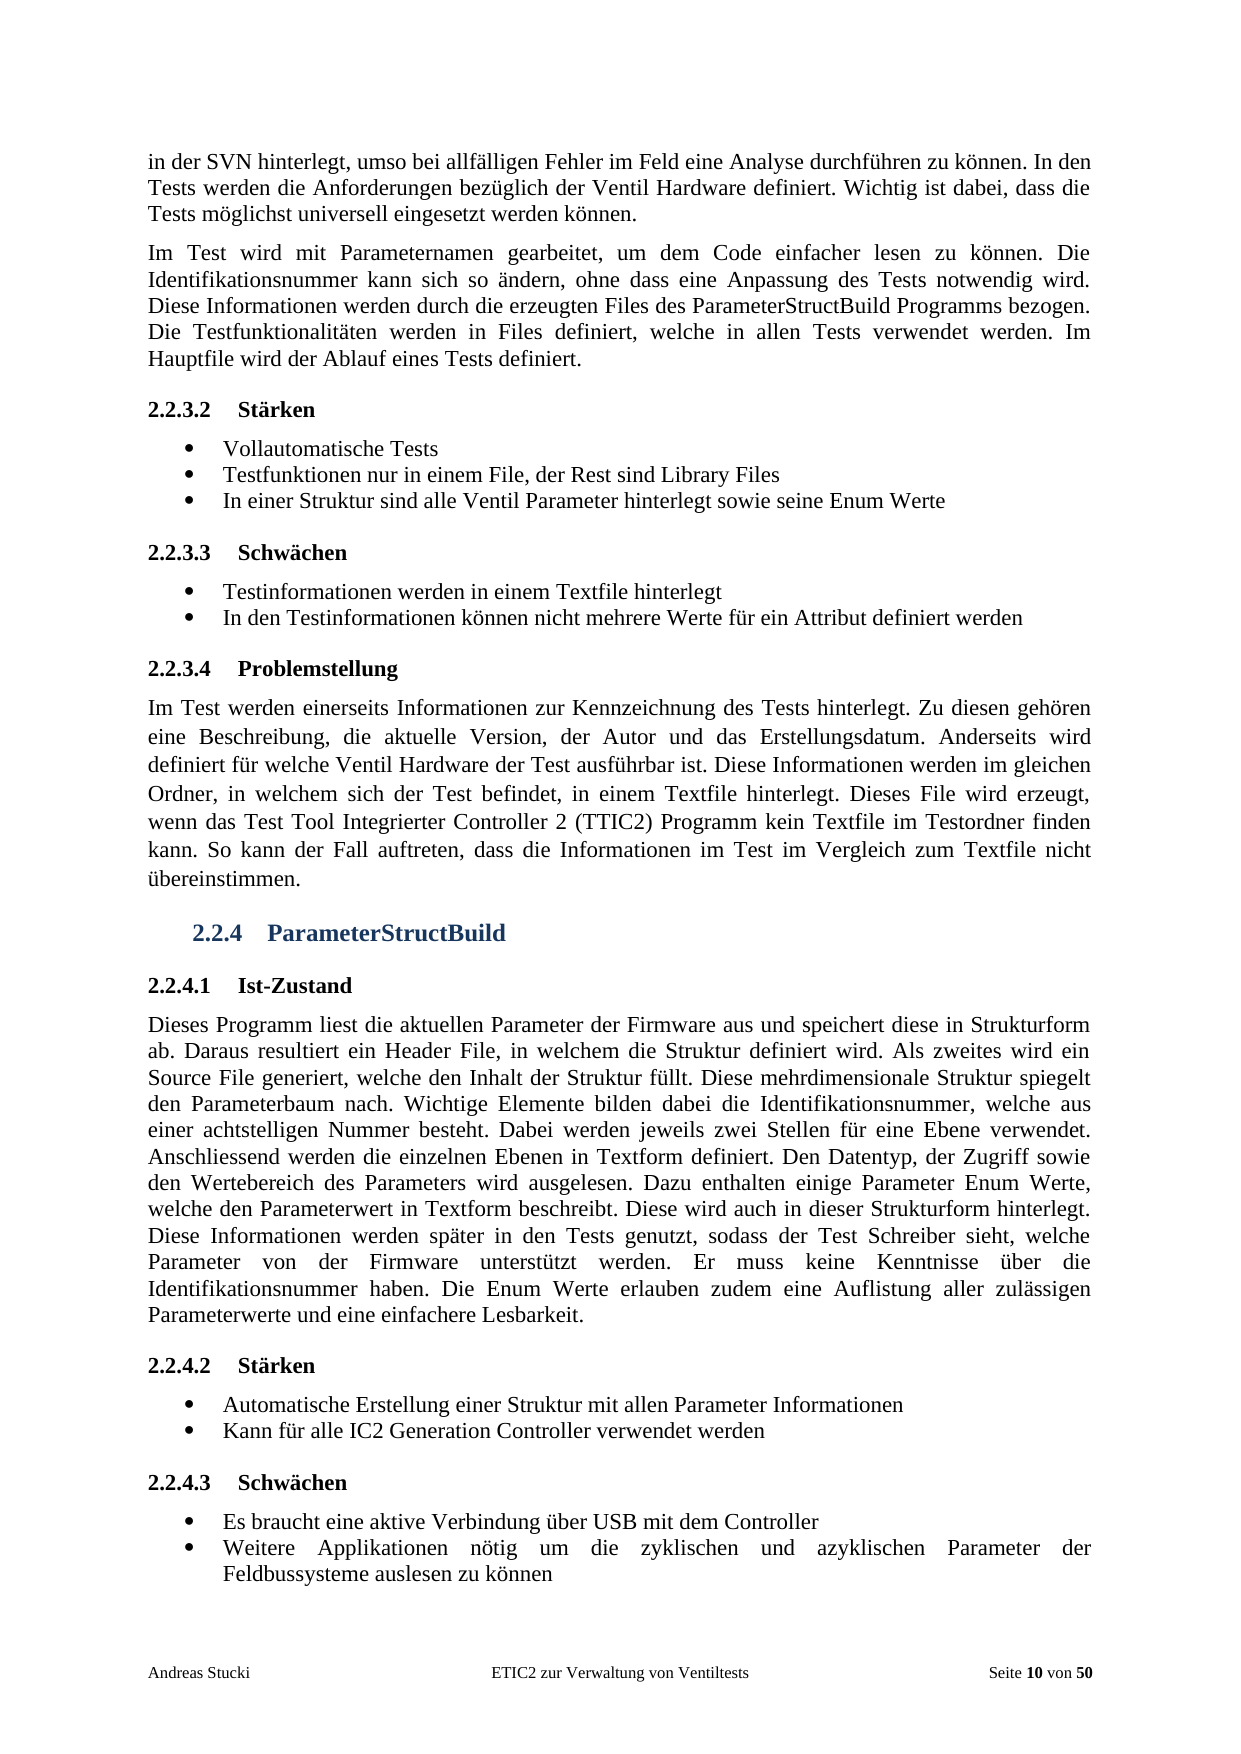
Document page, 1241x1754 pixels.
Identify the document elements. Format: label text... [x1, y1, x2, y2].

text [148, 148, 1092, 227]
subtitle ParameterStructBuild [192, 918, 1092, 947]
text Im Test wird mit Parameternamen gearbeitet, um dem Code einfacher lesen zu können. Die Identifikationsnummer kann sich so ändern, ohne dass eine Anpassung des Tests notwendig wird. Diese Informationen werden durch die erzeugten Files des ParameterStructBuild Programms bezogen. Die Testfunktionalitäten werden in Files definiert, welche in allen Tests verwendet werden. Im Hauptfile wird der Ablauf eines Tests definiert. [148, 239, 1092, 371]
list Weitere Applikationen nötig um die zyklischen und azyklischen Parameter der Feldbussysteme auslesen zu können [185, 1534, 1092, 1587]
subtitle Stärken [148, 396, 1092, 422]
list Testfunktionen nur in einem File, der Rest sind Library Files [185, 461, 1092, 488]
subtitle Ist-Zustand [148, 972, 1092, 998]
list In einer Struktur sind alle Ventil Parameter hinterlegt sowie seine Enum Werte [185, 488, 1092, 514]
text Im Test werden einerseits Informationen zur Kennzeichnung des Tests hinterlegt. Zu diesen gehören eine Beschreibung, die aktuelle Version, der Autor und das Erstellungsdatum. Anderseits wird definiert für welche Ventil Hardware der Test ausführbar ist. Diese Informationen werden im gleichen Ordner, in welchem sich der Test befindet, in einem Textfile hinterlegt. Dieses File wird erzeugt, wenn das Test Tool Integrierter Controller 2 (TTIC2) Programm kein Textfile im Testordner finden kann. So kann der Fall auftreten, dass die Informationen im Test im Vergleich zum Textfile nicht übereinstimmen. [148, 694, 1092, 891]
list Es braucht eine aktive Verbindung über USB mit dem Controller [185, 1508, 1092, 1534]
list In den Testinformationen können nicht mehrere Werte für ein Attribut definiert werden [185, 604, 1092, 631]
subtitle Stärken [148, 1352, 1092, 1379]
list Automatische Erstellung einer Struktur mit allen Parameter Informationen [185, 1391, 1092, 1417]
list Kann für alle IC2 Generation Controller verwendet werden [185, 1417, 1092, 1444]
list Vollautomatische Tests [185, 435, 1092, 461]
subtitle Problemstellung [148, 656, 1092, 682]
text Dieses Programm liest die aktuellen Parameter der Firmware aus und speichert diese in Strukturform ab. Daraus resultiert ein Header File, in welchem die Struktur definiert wird. Als zweites wird ein Source File generiert, welche den Inhalt der Struktur füllt. Diese mehrdimensionale Struktur spiegelt den Parameterbaum nach. Wichtige Elemente bilden dabei die Identifikationsnummer, welche aus einer achtstelligen Nummer besteht. Dabei werden jeweils zwei Stellen für eine Ebene verwendet. Anschliessend werden die einzelnen Ebenen in Textform definiert. Den Datentyp, der Zugriff sowie den Wertebereich des Parameters wird ausgelesen. Dazu enthalten einige Parameter Enum Werte, welche den Parameterwert in Textform beschreibt. Diese wird auch in dieser Strukturform hinterlegt. Diese Informationen werden später in den Tests genutzt, sodass der Test Schreiber sieht, welche Parameter von der Firmware unterstützt werden. Er muss keine Kenntnisse über die Identifikationsnummer haben. Die Enum Werte erlauben zudem eine Auflistung aller zulässigen Parameterwerte und eine einfachere Lesbarkeit. [148, 1011, 1092, 1327]
subtitle Schwächen [148, 539, 1092, 565]
list Testinformationen werden in einem Textfile hinterlegt [185, 578, 1092, 604]
subtitle Schwächen [148, 1469, 1092, 1495]
